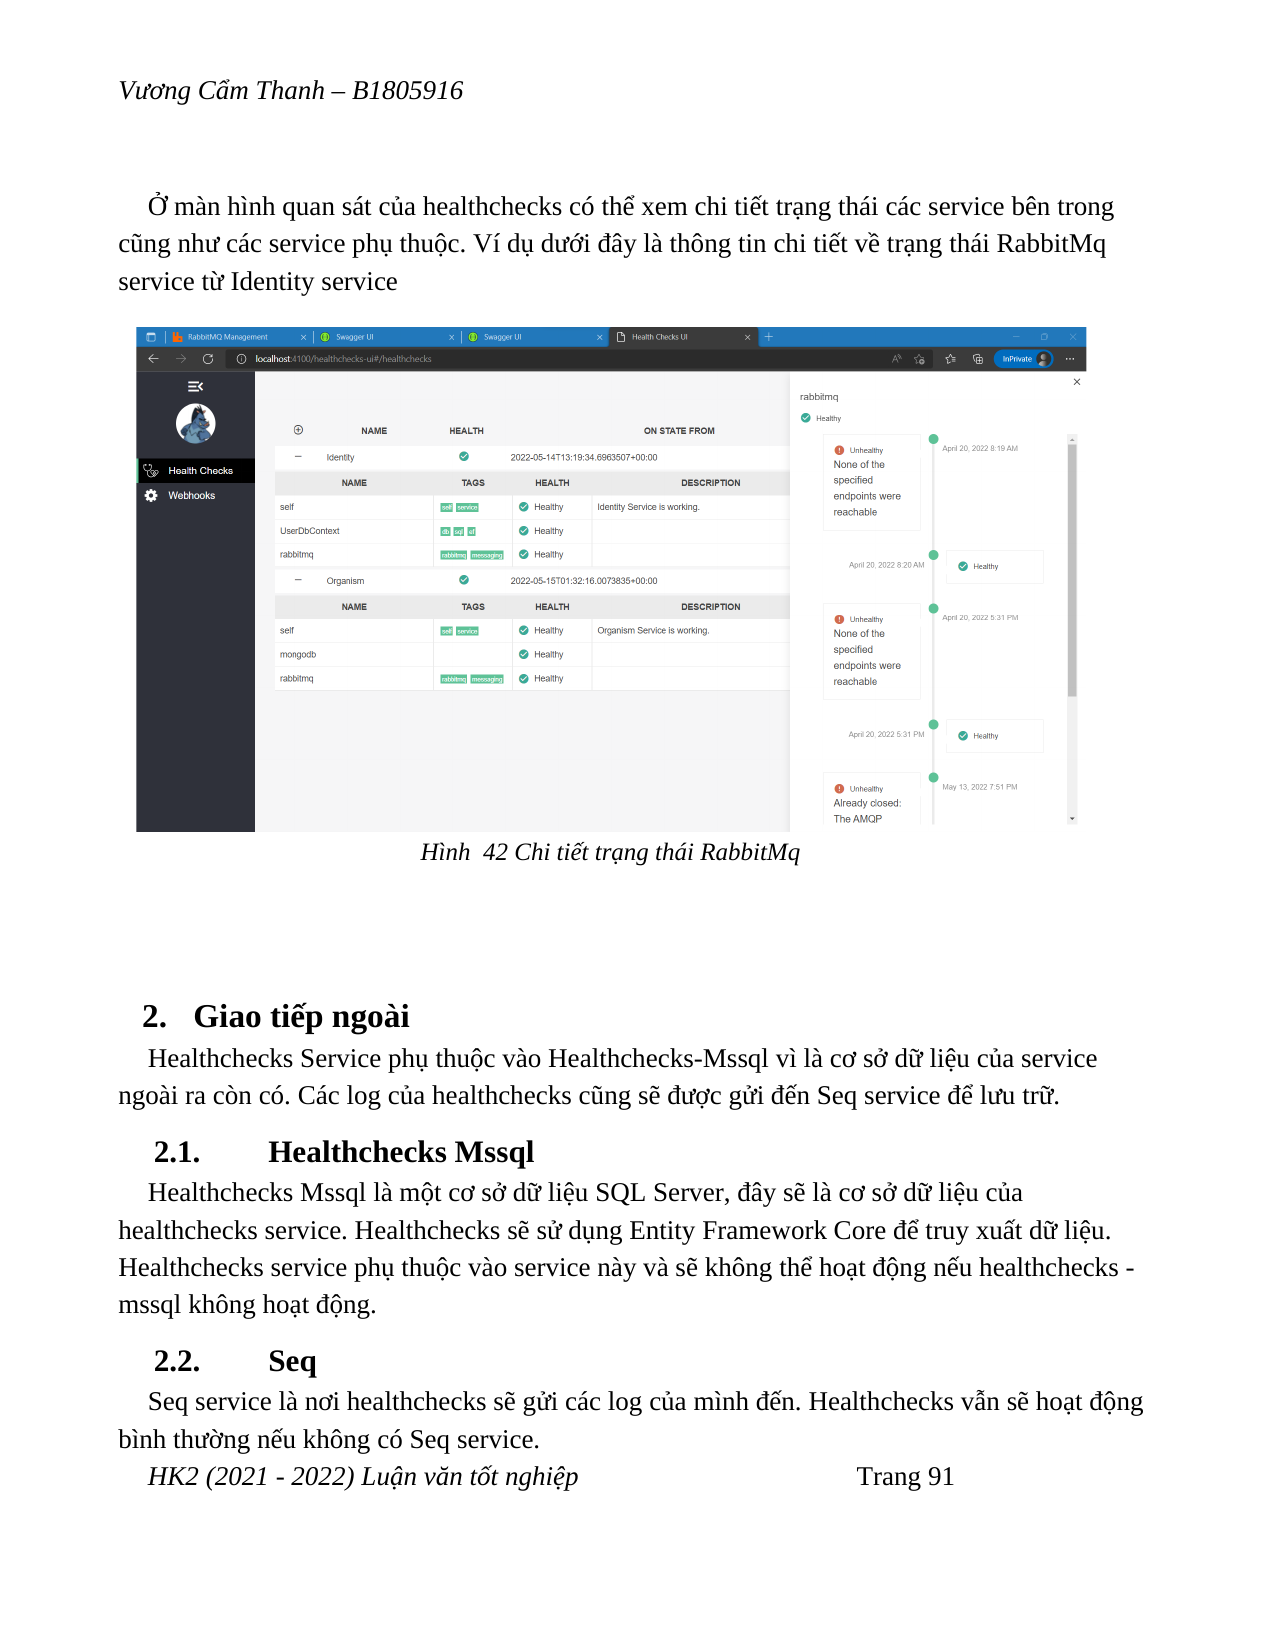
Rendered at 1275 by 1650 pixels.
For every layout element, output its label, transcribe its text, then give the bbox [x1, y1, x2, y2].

subtitle Seq [148, 1342, 1157, 1378]
text Healthchecks Service phụ thuộc vào Healthchecks-Mssql vì là cơ sở dữ liệu của service ngoài ra còn có. Các log của healthchecks cũng sẽ được gửi đến Seq service để lưu trữ. [118, 1042, 1157, 1111]
text Seq service là nơi healthchecks sẽ gửi các log của mình đến. Healthchecks vẫn sẽ hoạt động bình thường nếu không có Seq service. [118, 1386, 1157, 1454]
text Healthchecks Mssql là một cơ sở dữ liệu SQL Server, đây sẽ là cơ sở dữ liệu của healthchecks service. Healthchecks sẽ sử dụng Entity Framework Core để truy xuất dữ liệu. Healthchecks service phụ thuộc vào service này và sẽ không thể hoạt động nếu healthchecks -mssql không hoạt động. [118, 1177, 1157, 1319]
subtitle Giao tiếp ngoài [142, 996, 1157, 1034]
text Ở màn hình quan sát của healthchecks có thể xem chi tiết trạng thái các service bên trong cũng như các service phụ thuộc. Ví dụ dưới đây là thông tin chi tiết về trạng thái RabbitMq service từ Identity service [118, 190, 1157, 296]
picture [136, 327, 1087, 832]
subtitle Healthchecks Mssql [148, 1133, 1157, 1169]
